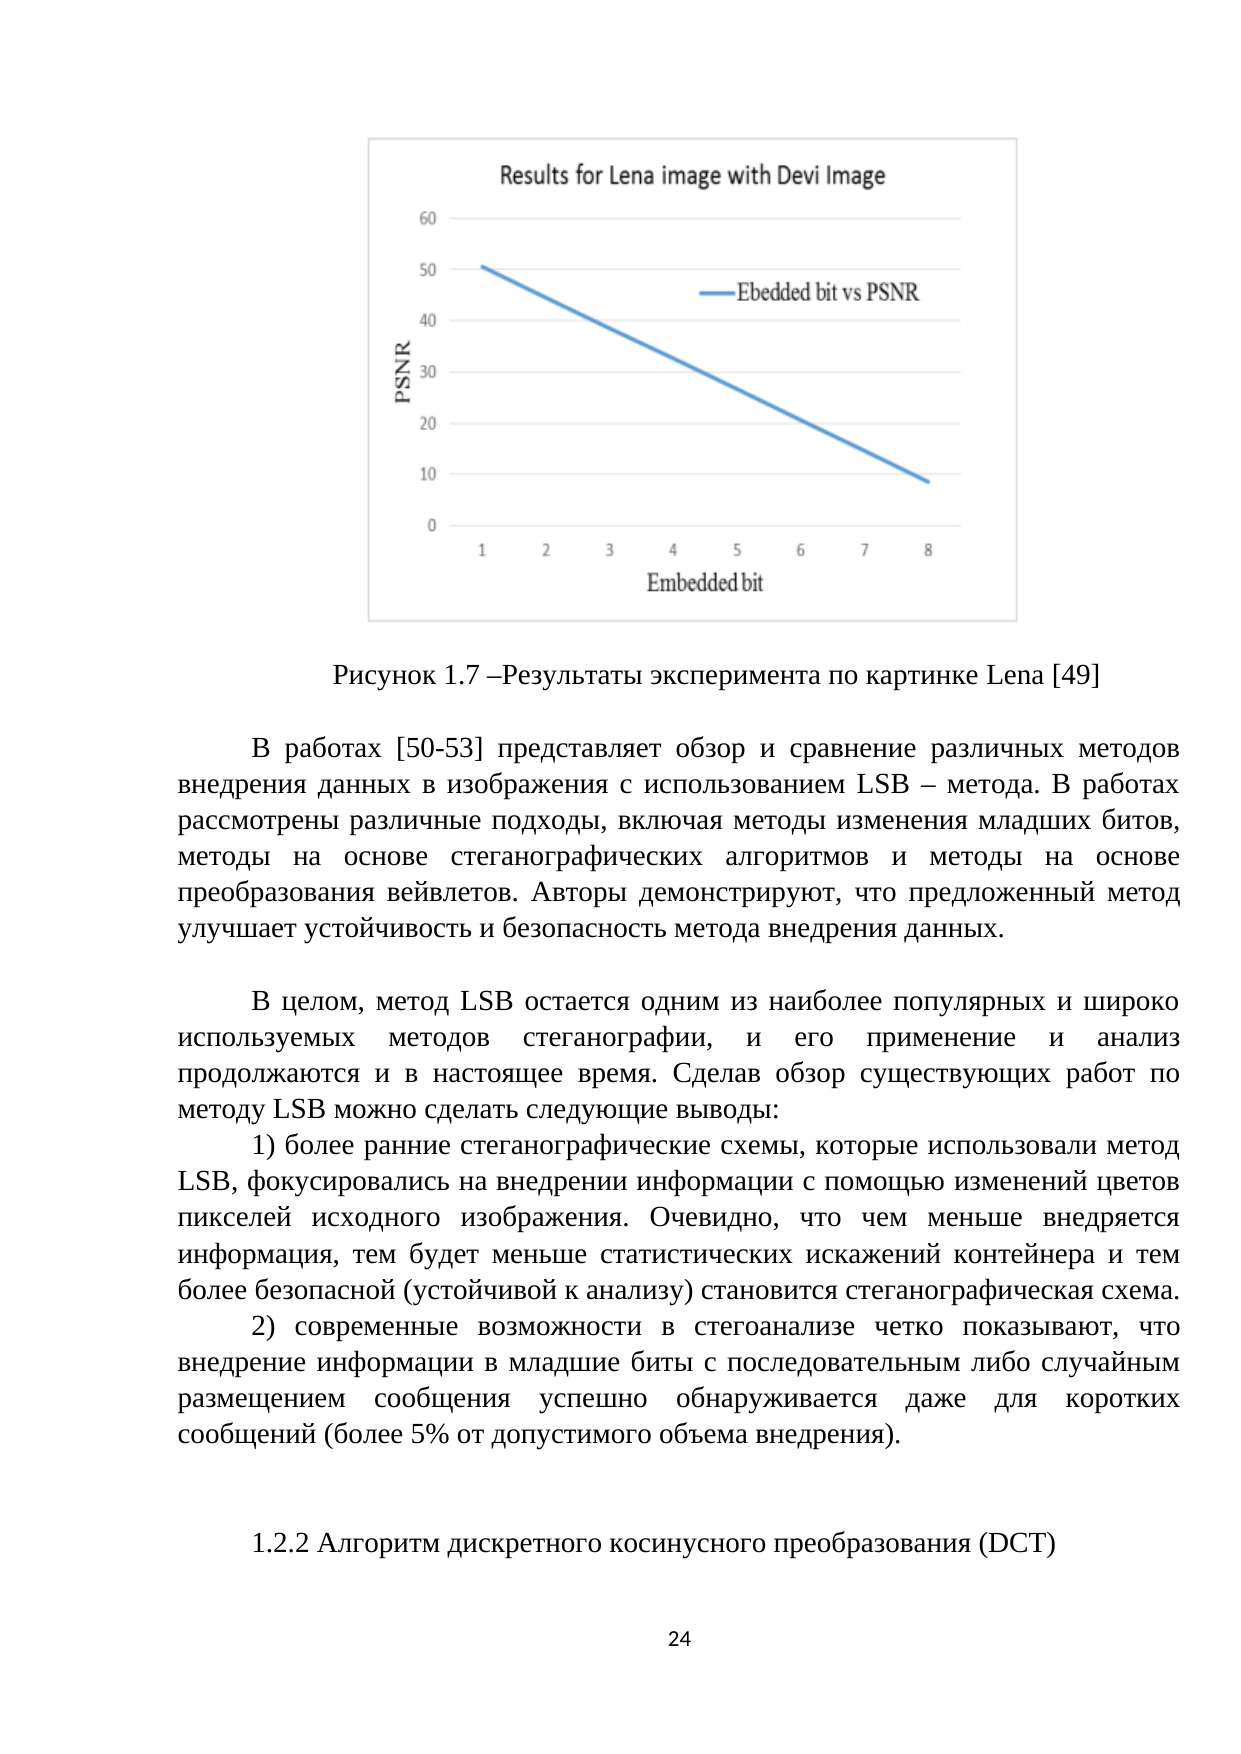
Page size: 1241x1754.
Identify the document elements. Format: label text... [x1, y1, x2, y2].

text 2) современные возможности в стегоанализе четко показывают, что внедрение информации в младшие биты с последовательным либо случайным размещением сообщения успешно обнаруживается даже для коротких сообщений (более 5% от допустимого объема внедрения). [177, 1308, 1181, 1450]
text В целом, метод LSB остается одним из наиболее популярных и широко используемых методов стеганографии, и его применение и анализ продолжаются и в настоящее время. Сделав обзор существующих работ по методу LSB можно сделать следующие выводы: [177, 983, 1181, 1125]
subtitle 1.2.2 Алгоритм дискретного косинусного преобразования (DCT) [177, 1525, 1181, 1558]
text Рисунок 1.7 –Результаты эксперимента по картинке Lena [49] [177, 657, 1181, 691]
text 1) более ранние стеганографические схемы, которые использовали метод LSB, фокусировались на внедрении информации с помощью изменений цветов пикселей исходного изображения. Очевидно, что чем меньше внедряется информация, тем будет меньше статистических искажений контейнера и тем более безопасной (устойчивой к анализу) становится стеганографическая схема. [177, 1127, 1181, 1305]
text В работах [50-53] представляет обзор и сравнение различных методов внедрения данных в изображения с использованием LSB – метода. В работах рассмотрены различные подходы, включая методы изменения младших битов, методы на основе стеганографических алгоритмов и методы на основе преобразования вейвлетов. Авторы демонстрируют, что предложенный метод улучшает устойчивость и безопасность метода внедрения данных. [177, 730, 1181, 944]
picture [365, 118, 1067, 656]
